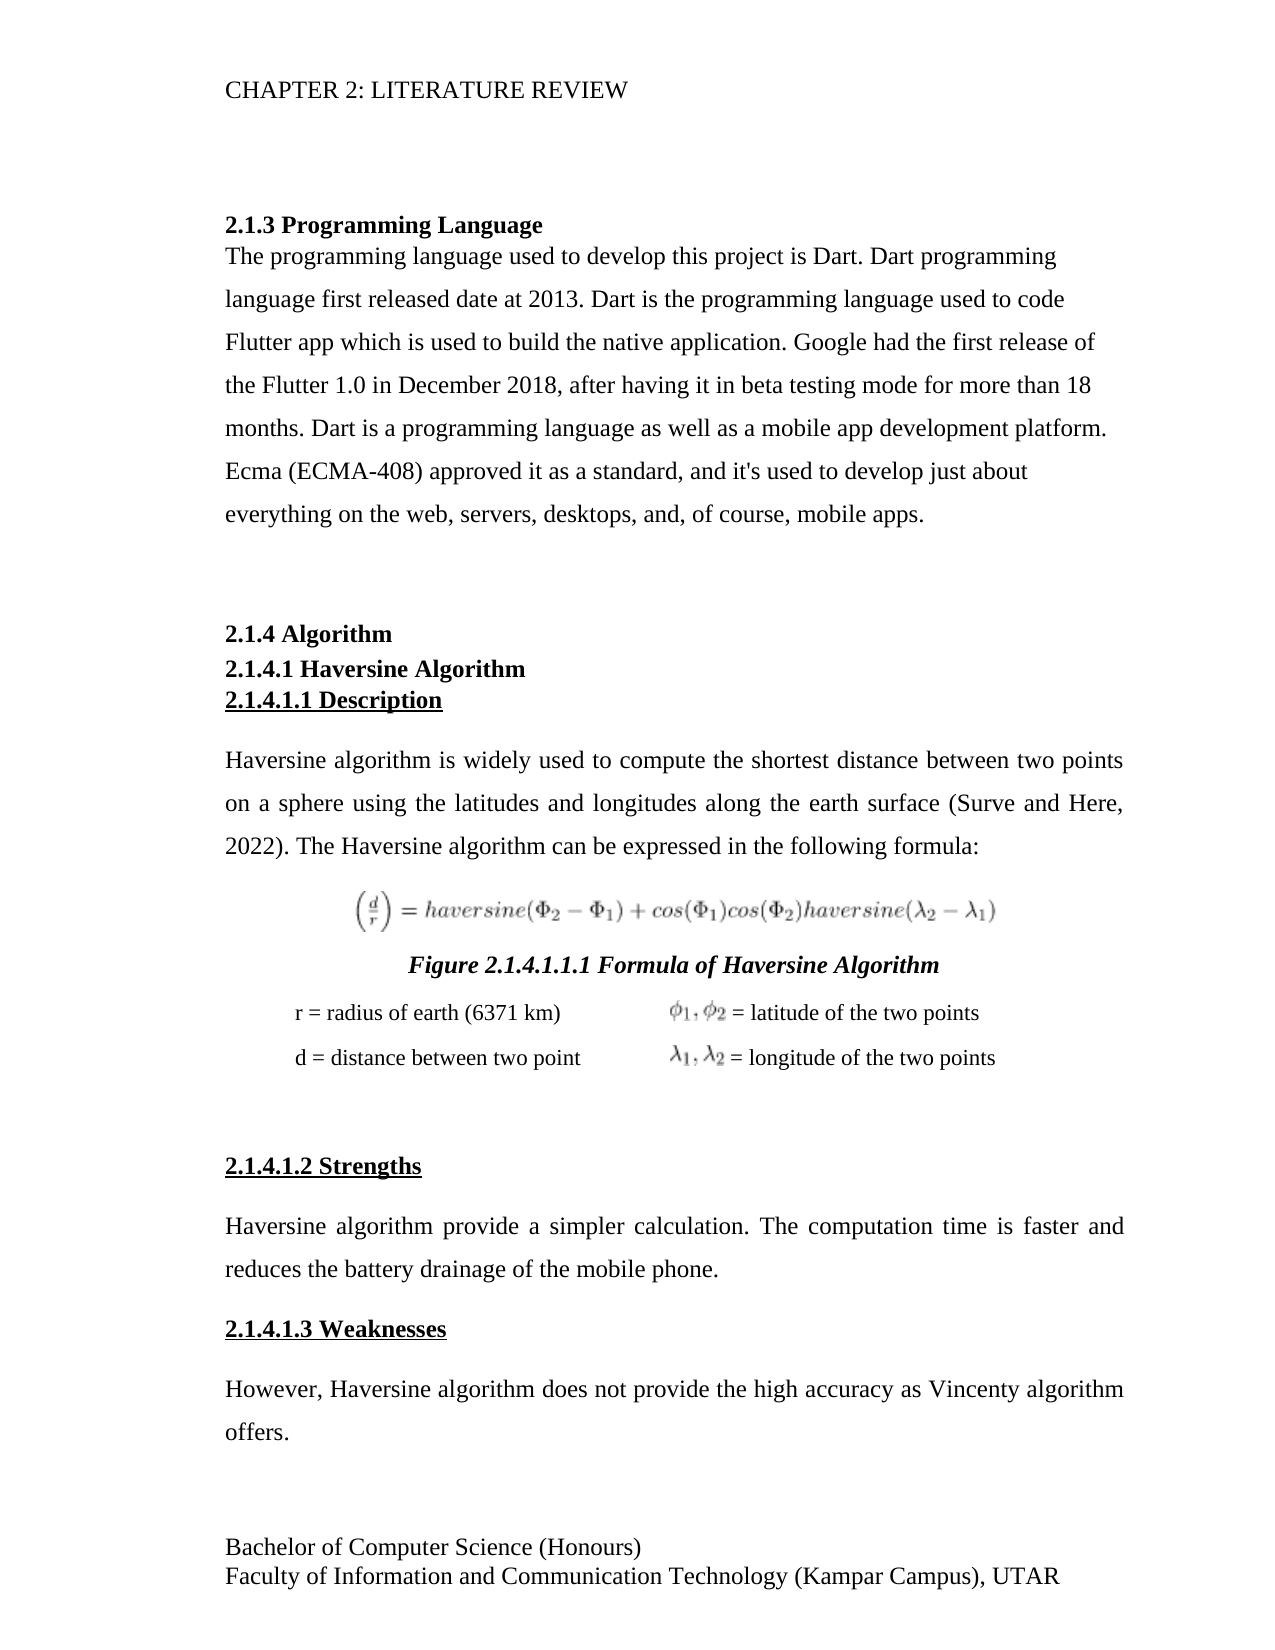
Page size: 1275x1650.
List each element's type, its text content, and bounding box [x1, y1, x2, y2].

picture [353, 891, 997, 932]
subtitle 2.1.4 Algorithm [225, 619, 1125, 648]
text Figure 2.1.4.1.1.1 Formula of Haversine Algorithm [225, 950, 1125, 979]
text 2.1.4.1.3 Weaknesses [225, 1314, 1125, 1343]
text Haversine algorithm is widely used to compute the shortest distance between two points on a sphere using the latitudes and longitudes along the earth surface (Surve and Here, 2022). The Haversine algorithm can be expressed in the following formula: [225, 745, 1125, 860]
picture [669, 1000, 726, 1021]
text 2.1.4.1.1 Description [225, 685, 1125, 714]
text 2.1.4.1.2 Strengths [225, 1151, 1125, 1180]
picture [669, 1045, 725, 1066]
text However, Haversine algorithm does not provide the high accuracy as Vincenty algorithm offers. [225, 1374, 1125, 1446]
text Haversine algorithm provide a simpler calculation. The computation time is faster and reduces the battery drainage of the mobile phone. [225, 1211, 1125, 1283]
subtitle 2.1.4.1 Haversine Algorithm [225, 654, 1125, 683]
text The programming language used to develop this project is Dart. Dart programming language first released date at 2013. Dart is the programming language used to code Flutter app which is used to build the native application. Google had the first release of the Flutter 1.0 in December 2018, after having it in beta testing mode for more than 18 months. Dart is a programming language as well as a mobile app development platform. Ecma (ECMA-408) approved it as a standard, and it's used to develop just about everything on the web, servers, desktops, and, of course, mobile apps. [225, 241, 1125, 528]
subtitle 2.1.3 Programming Language [225, 210, 1125, 238]
